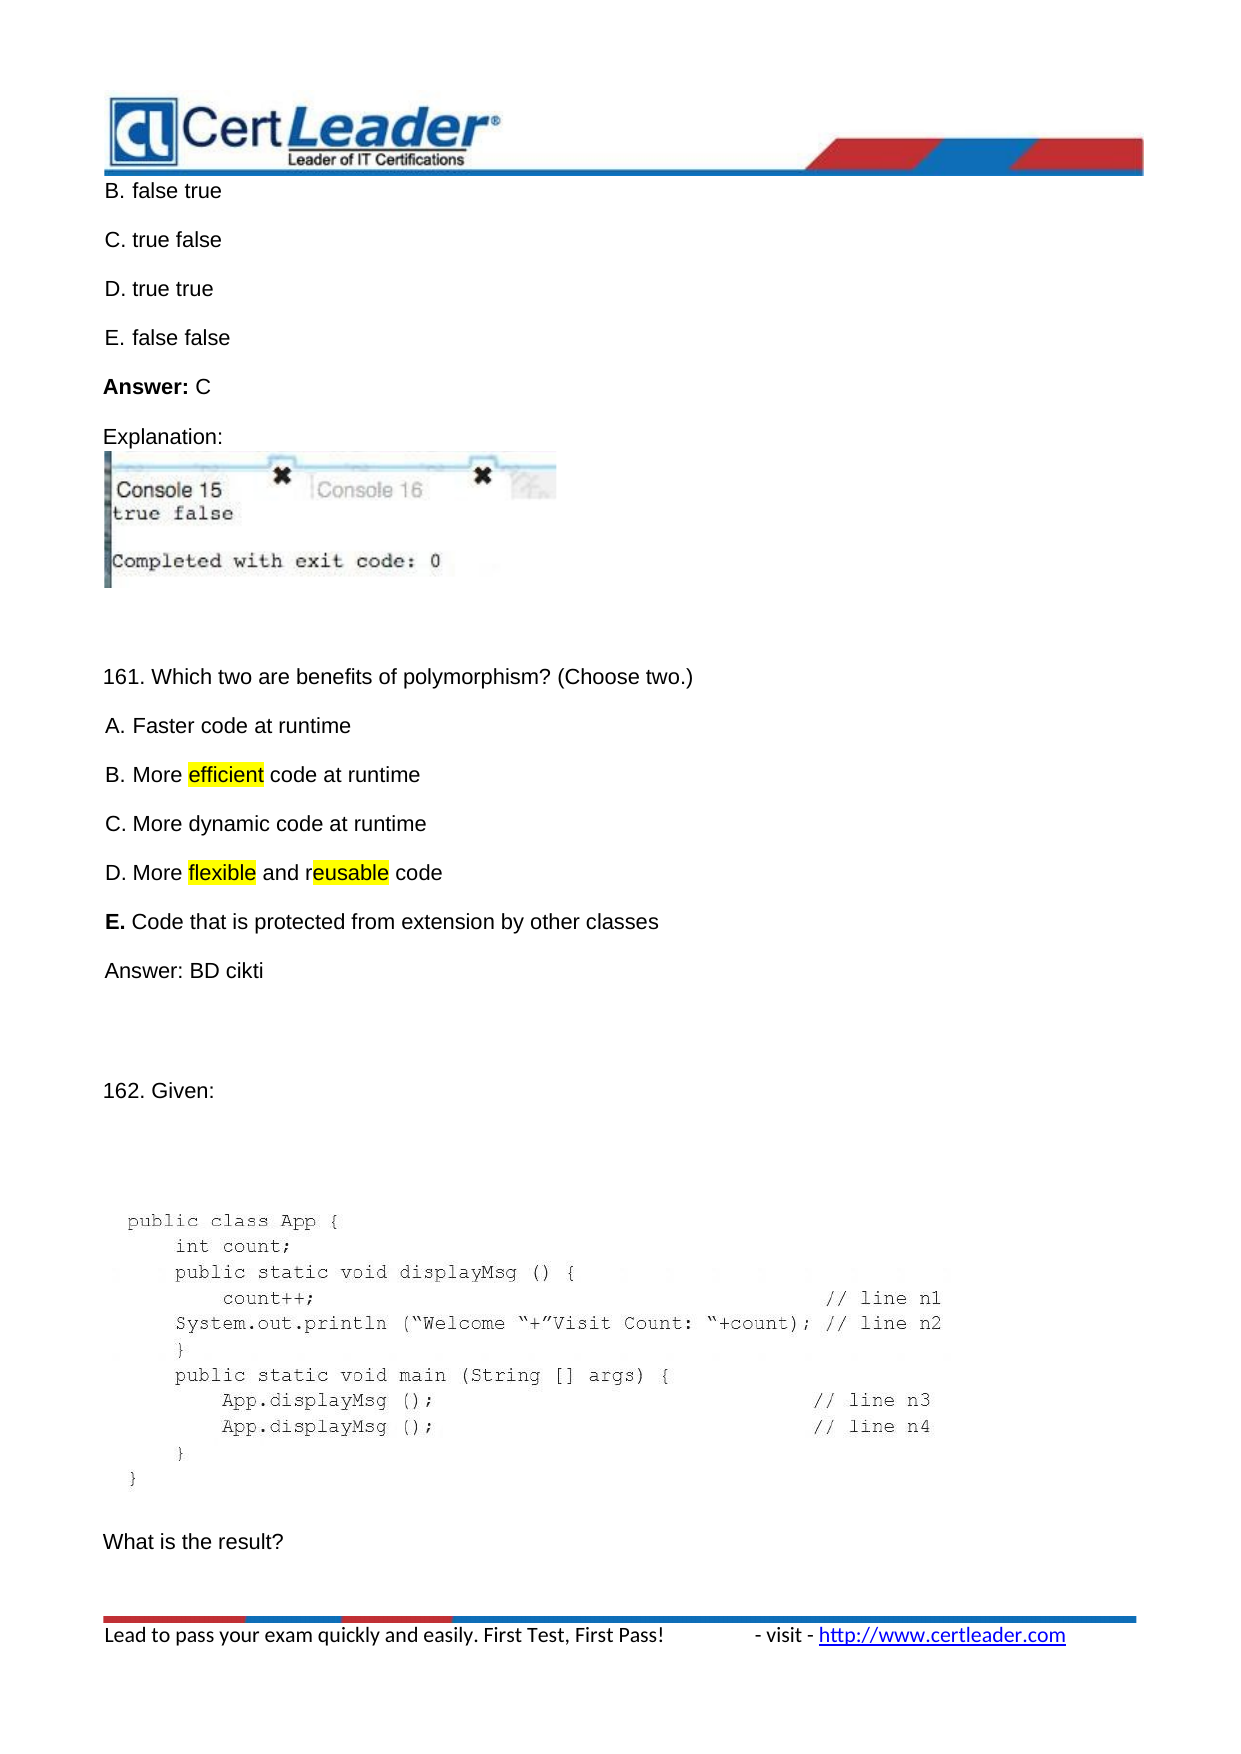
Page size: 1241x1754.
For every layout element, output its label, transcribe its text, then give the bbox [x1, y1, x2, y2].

text E. Code that is protected from extension by other classes [105, 909, 1136, 934]
text 162. Given: [103, 1078, 269, 1103]
list true false [104, 227, 1136, 252]
picture [104, 90, 1144, 176]
list true true [104, 276, 1136, 301]
subtitle Answer: C [103, 374, 1136, 399]
text What is the result? [103, 1528, 1136, 1554]
list More flexible and reusable code [389, 860, 1136, 885]
list More efficient code at runtime [264, 762, 1136, 787]
list More flexible and reusable code [105, 860, 188, 885]
text 161. Which two are benefits of polymorphism? (Choose two.) [103, 664, 1136, 689]
list More efficient code at runtime [105, 762, 188, 787]
text Explanation: [103, 424, 1136, 449]
text Answer: BD cikti [104, 958, 269, 983]
picture [104, 1198, 957, 1504]
picture [104, 451, 557, 588]
list false true [104, 178, 1136, 203]
picture [103, 1616, 1137, 1623]
list Faster code at runtime [105, 713, 1136, 738]
list false false [104, 325, 1136, 350]
list More dynamic code at runtime [105, 811, 1136, 836]
